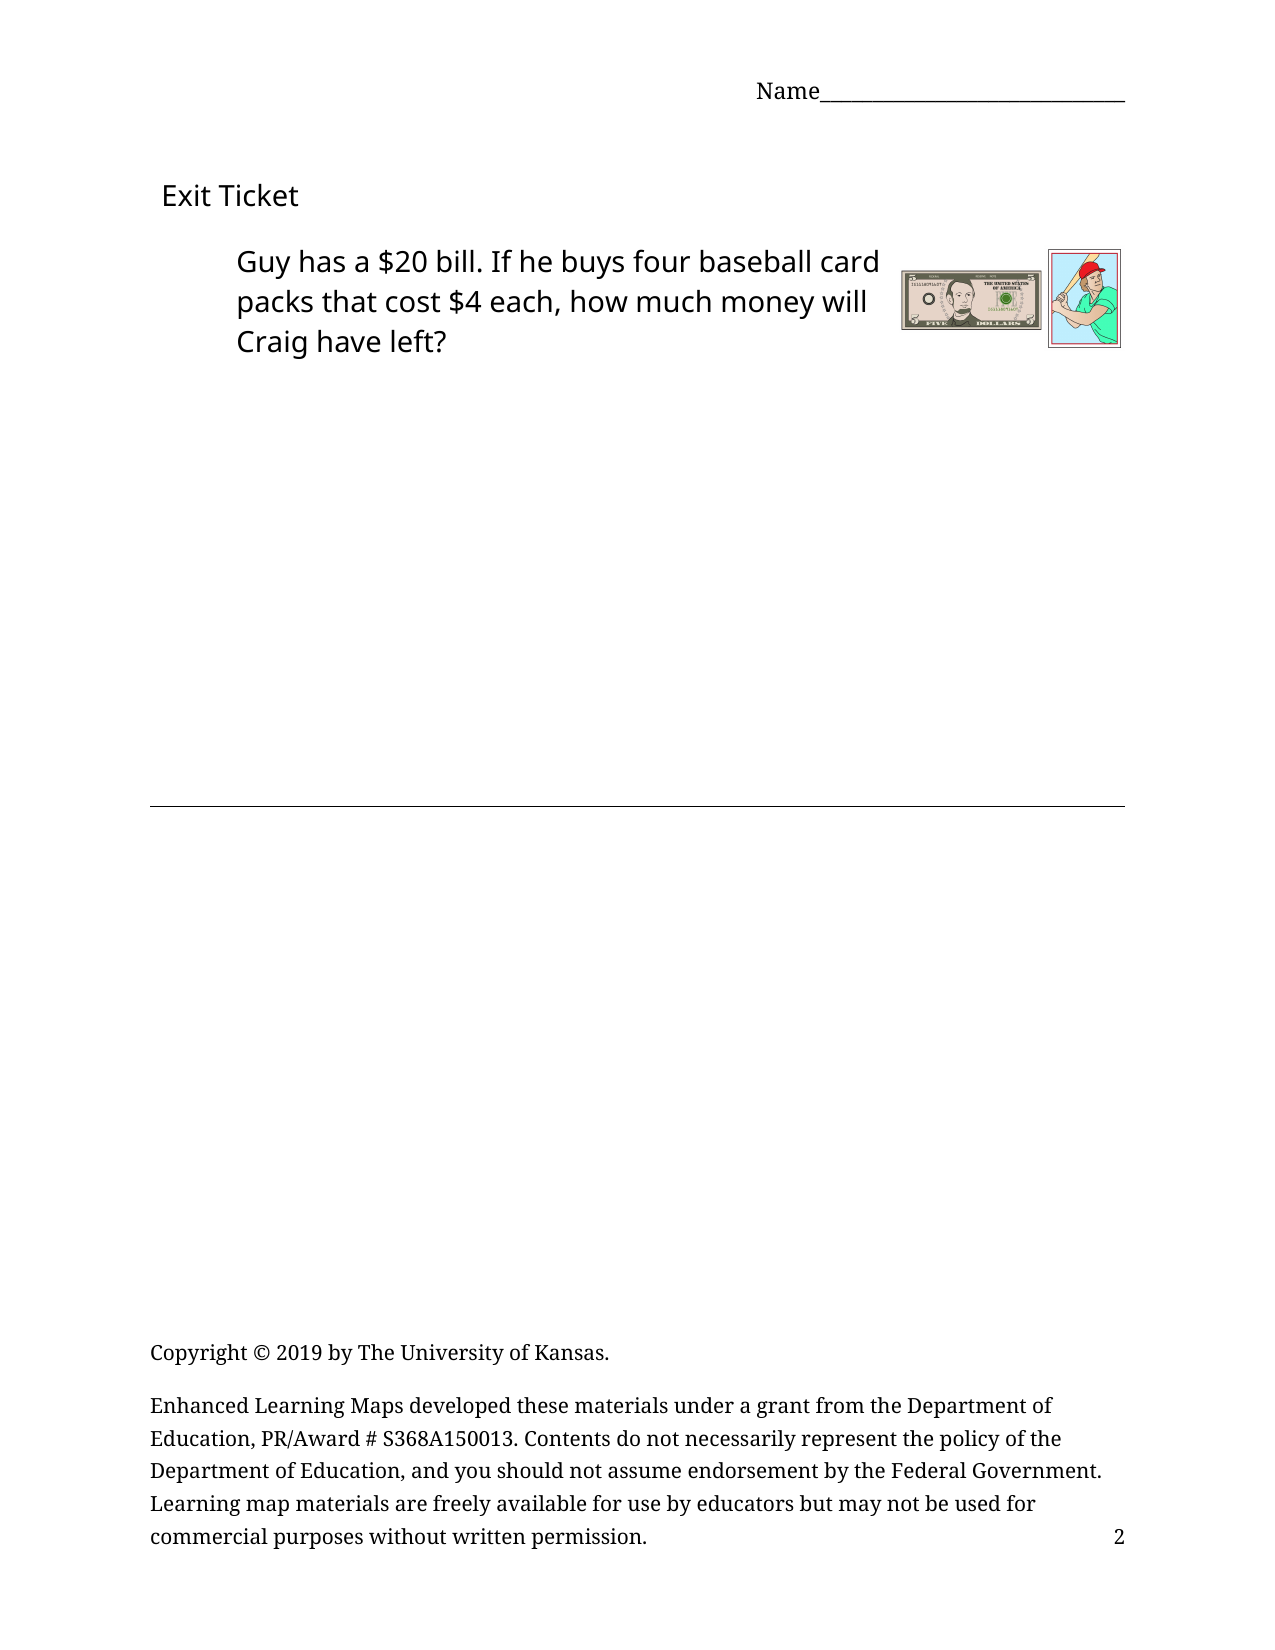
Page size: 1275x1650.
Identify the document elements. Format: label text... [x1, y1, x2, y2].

picture [1044, 245, 1125, 351]
table_header Exit Ticket Guy has a $20 bill. If he buys four baseball card packs that cost $4 each, how much money will Craig have left? [150, 150, 1125, 806]
picture [899, 268, 1042, 333]
